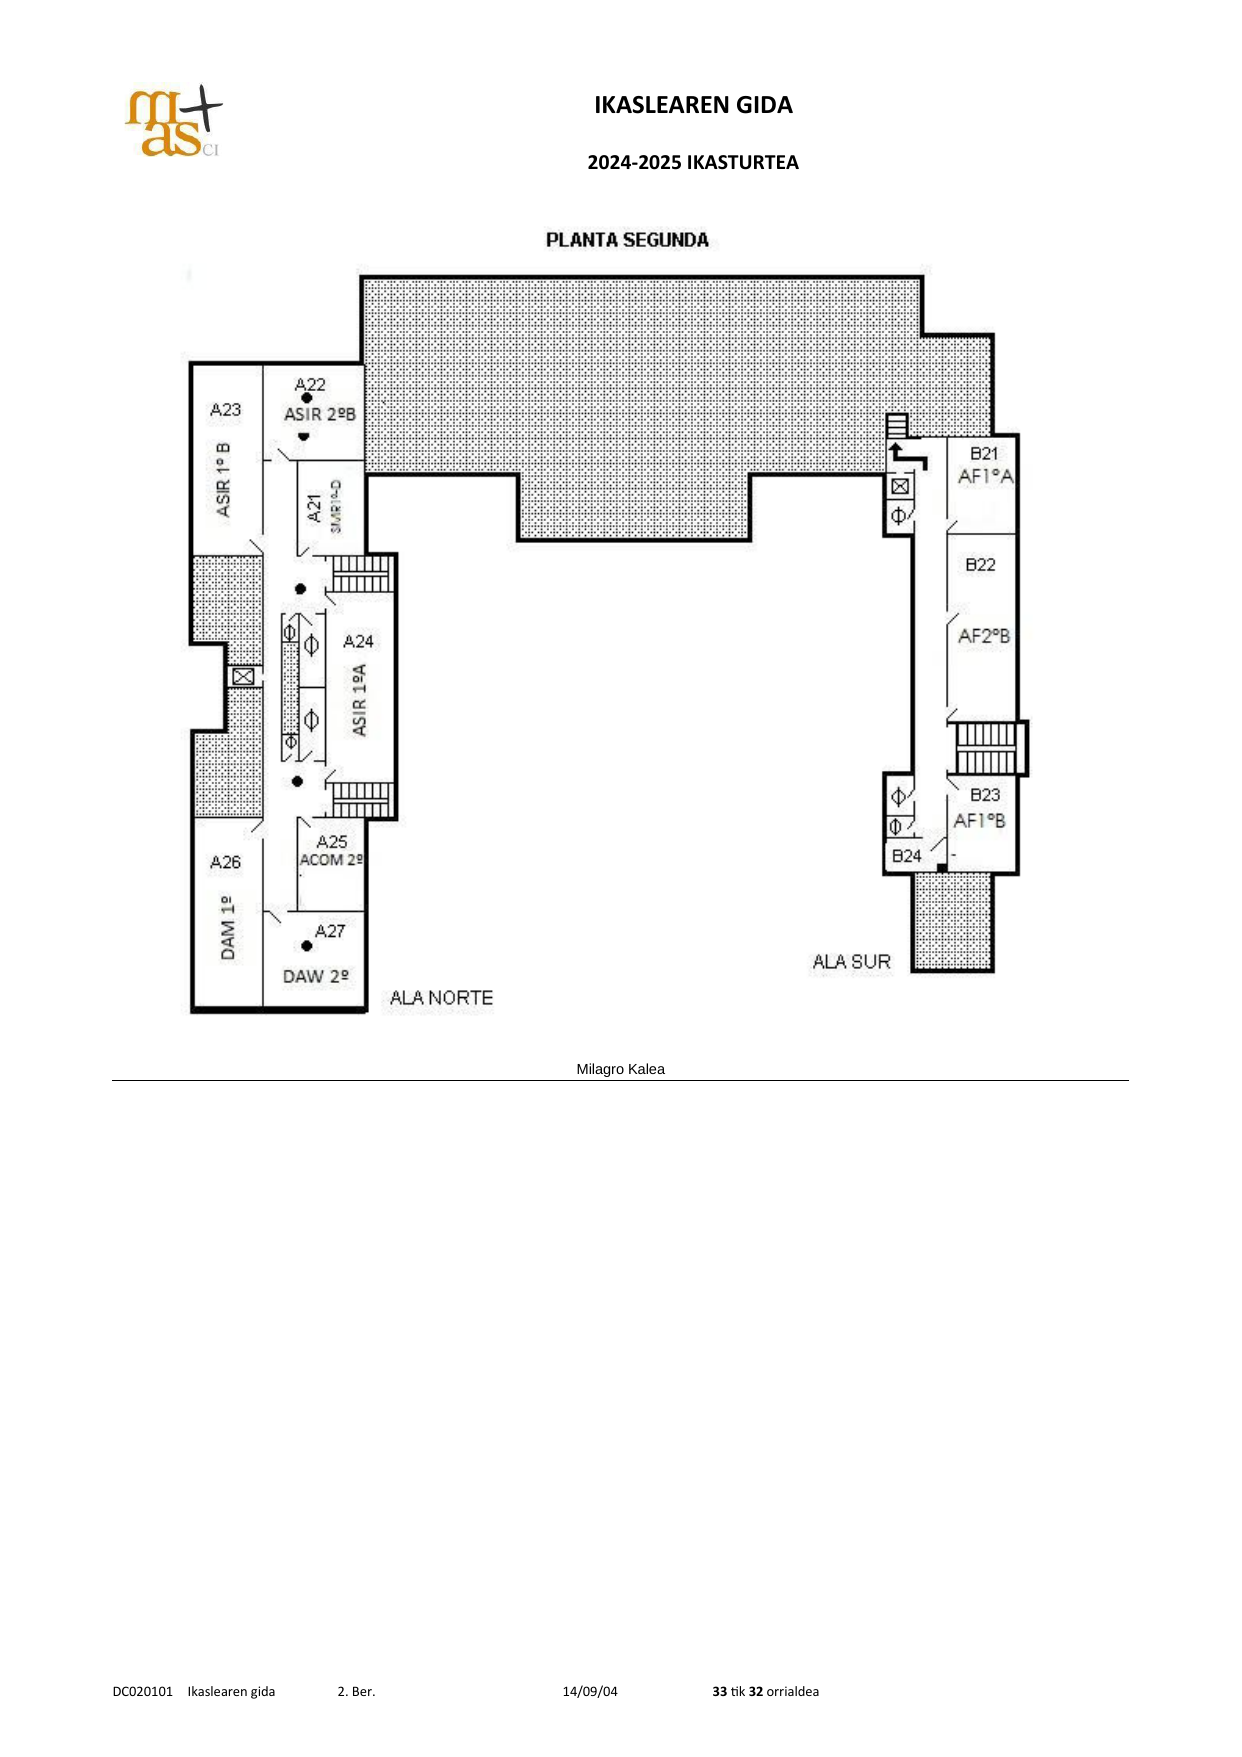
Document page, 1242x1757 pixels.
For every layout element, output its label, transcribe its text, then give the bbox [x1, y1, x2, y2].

picture [124, 82, 224, 157]
picture [156, 189, 1086, 1044]
text Milagro Kalea [112, 1049, 1129, 1080]
